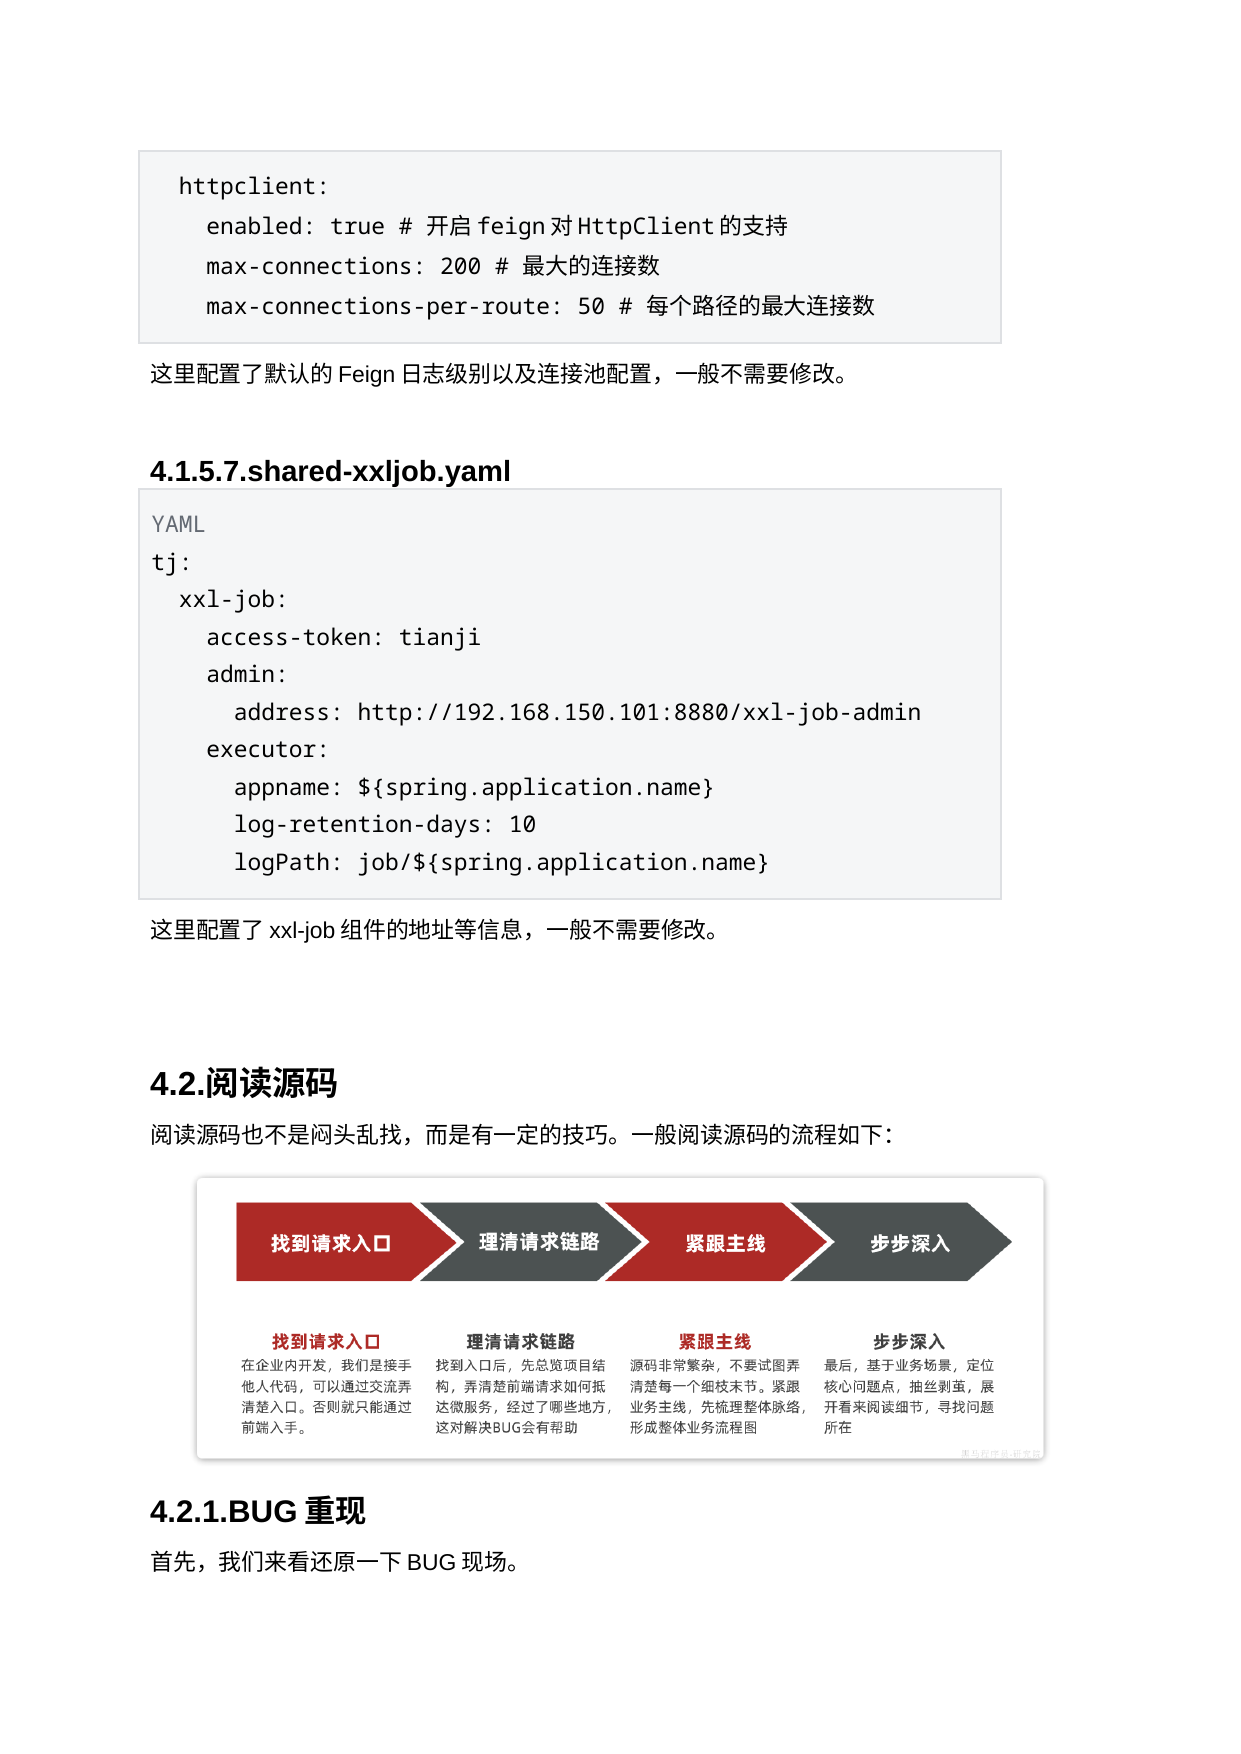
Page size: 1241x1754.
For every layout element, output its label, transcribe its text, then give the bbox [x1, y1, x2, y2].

text 阅读源码也不是闷头乱找，而是有一定的技巧。一般阅读源码的流程如下： [150, 1117, 1090, 1150]
text 首先，我们来看还原一下BUG现场。 [150, 1543, 1090, 1577]
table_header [140, 152, 1000, 342]
picture [188, 1169, 1052, 1468]
table_header YAML tj: xxl-job: access-token: tianji admin: address: http://192.168.150.101:8880/xxl-job-admin executor: appname: ${spring.application.name} log-retention-days: 10 logPath: job/${spring.application.name} [140, 490, 1000, 898]
text 这里配置了xxl-job组件的地址等信息，一般不需要修改。 [150, 912, 1090, 945]
text 这里配置了默认的Feign日志级别以及连接池配置，一般不需要修改。 [150, 356, 1090, 389]
